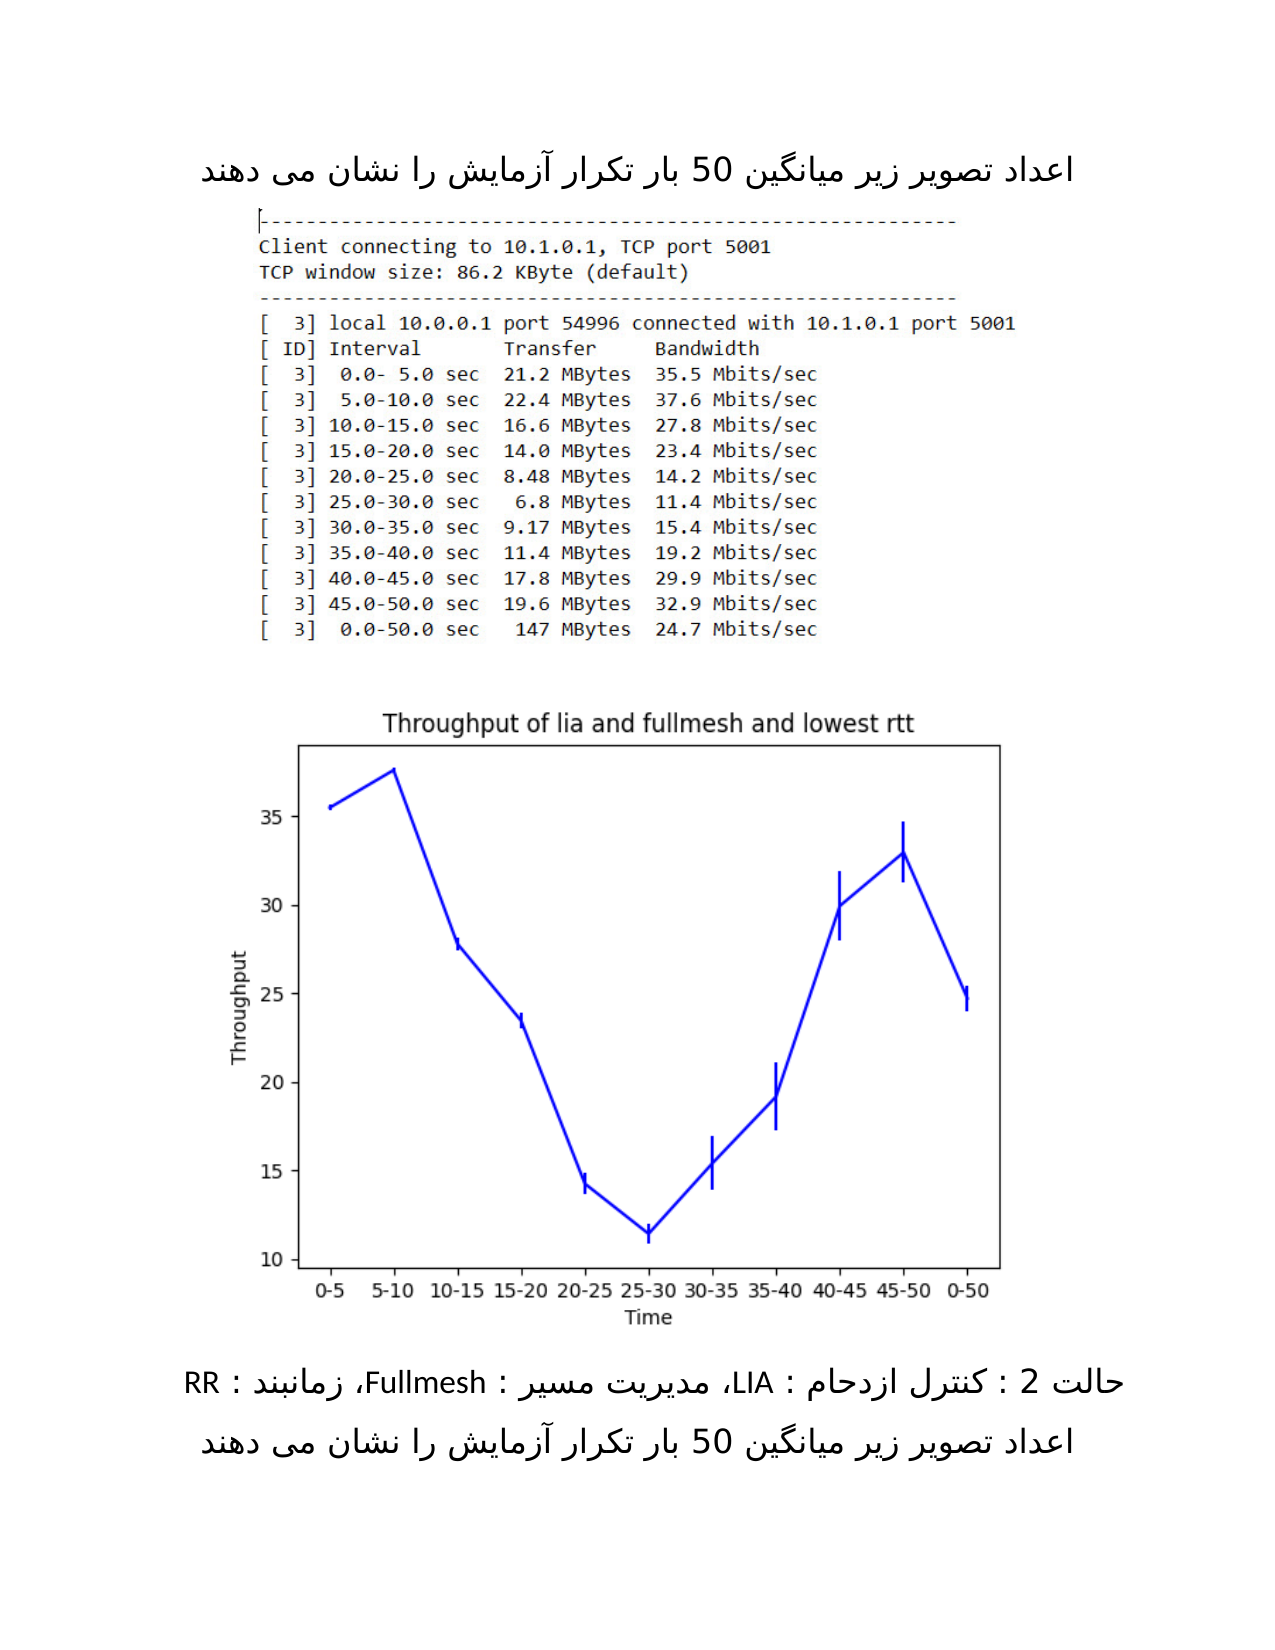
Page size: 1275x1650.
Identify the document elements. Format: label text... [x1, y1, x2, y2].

text اعداد تصویر زیر میانگین 50 بار تکرار آزمایش را نشان می دهند [150, 1422, 1125, 1461]
picture [253, 208, 1022, 645]
text حالت 2 : کنترل ازدحام : LIA، مدیریت مسیر : Fullmesh، زمانبند : RR [150, 1361, 1125, 1402]
text اعداد تصویر زیر میانگین 50 بار تکرار آزمایش را نشان می دهند [150, 150, 1125, 189]
picture [185, 663, 1090, 1343]
